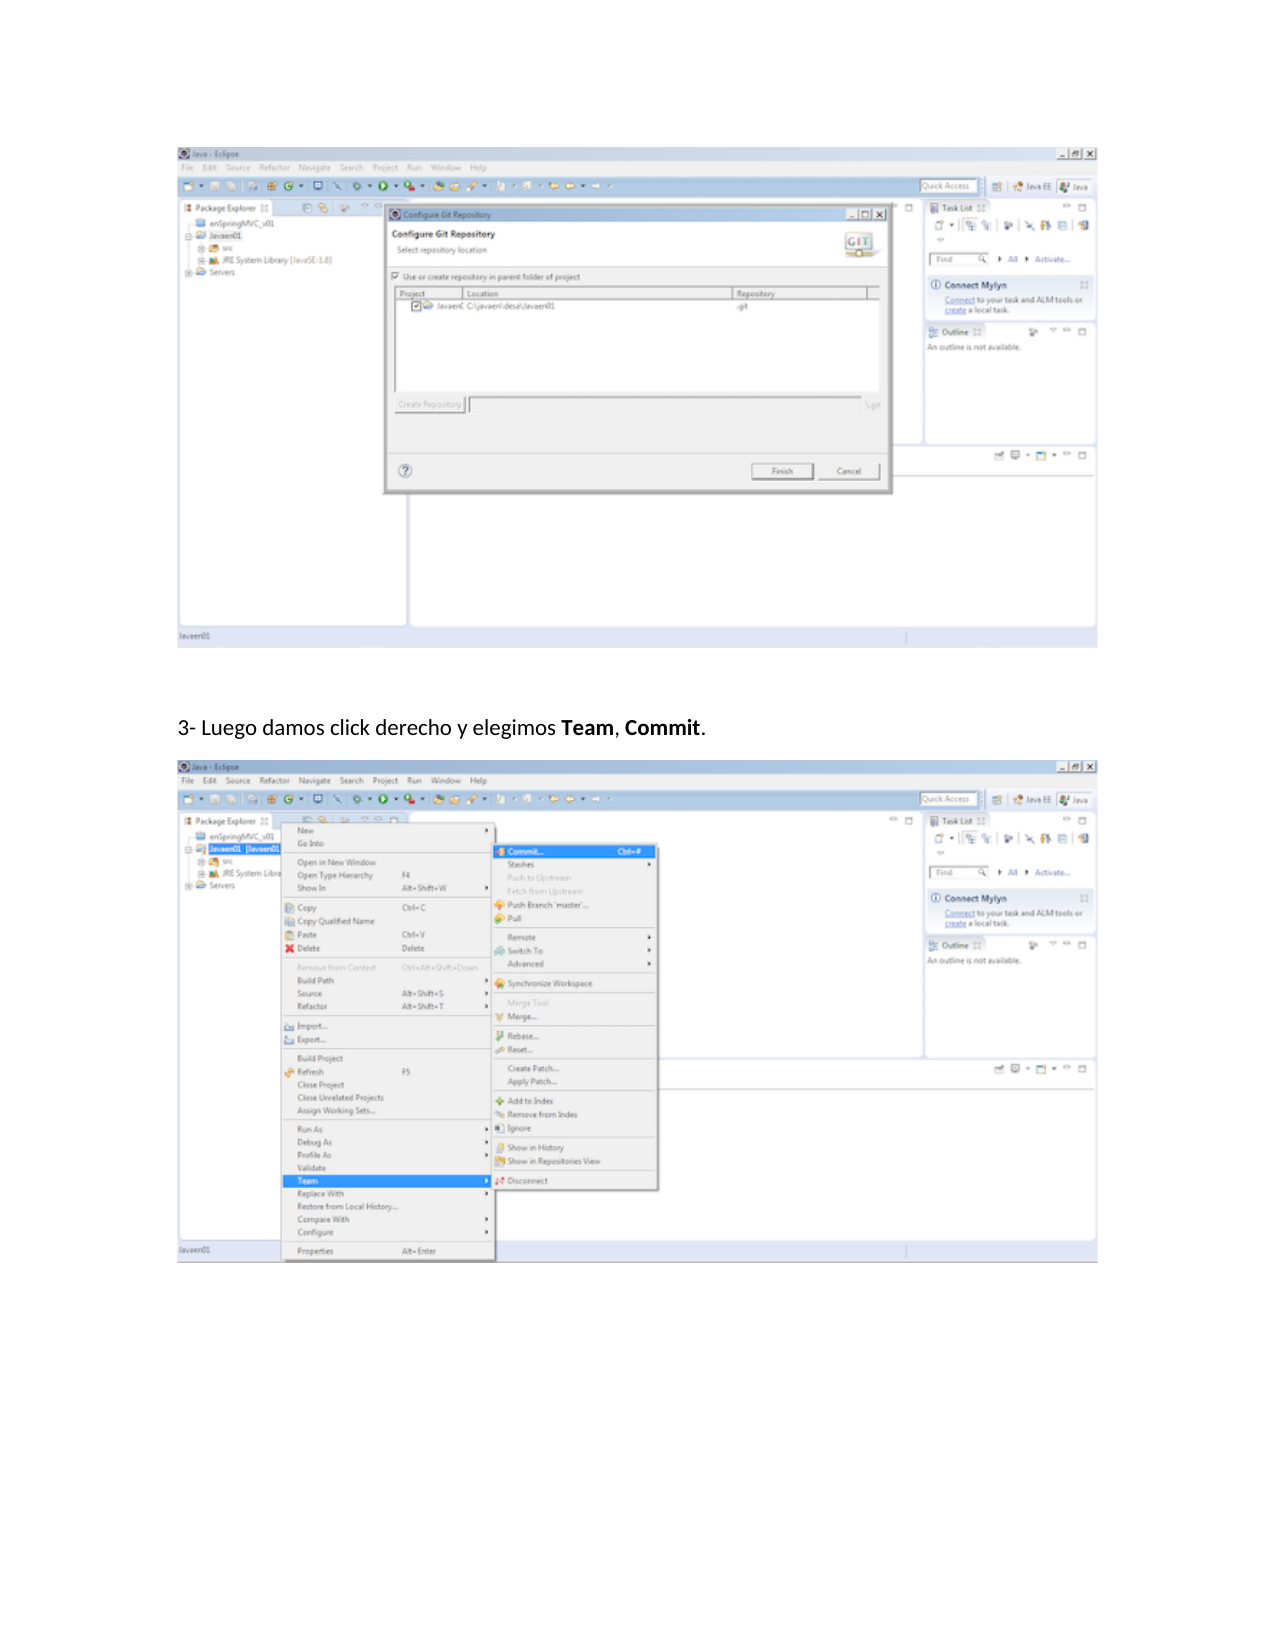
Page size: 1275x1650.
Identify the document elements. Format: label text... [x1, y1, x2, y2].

text 3- Luego damos click derecho y elegimos Team, Commit. [177, 713, 1098, 741]
picture [177, 760, 1098, 1263]
picture [177, 147, 1098, 648]
